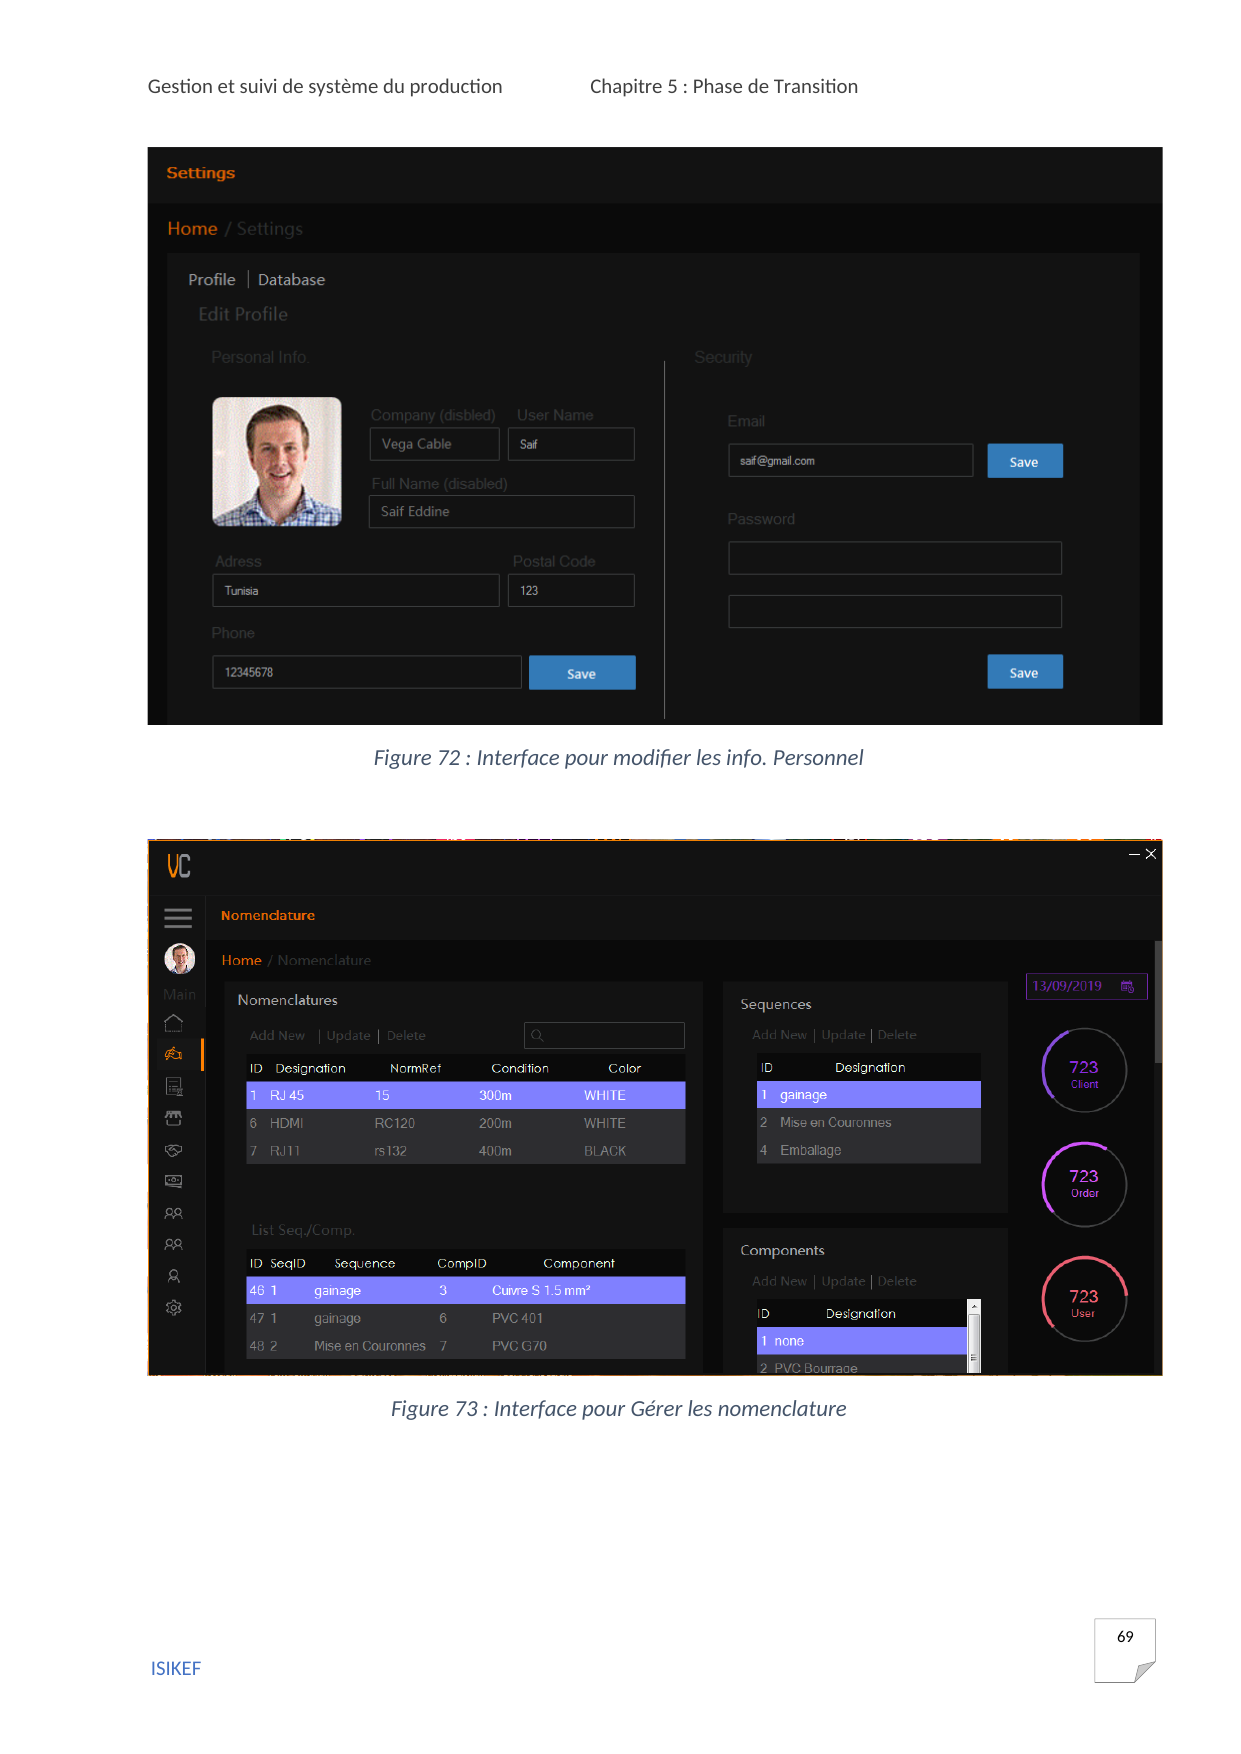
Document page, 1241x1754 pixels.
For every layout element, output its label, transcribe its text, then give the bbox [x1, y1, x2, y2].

text Figure 72 : Interface pour modifier les info. Personnel [148, 743, 1093, 772]
text Figure 73 : Interface pour Gérer les nomenclature [148, 1394, 1093, 1422]
picture [147, 147, 1163, 725]
picture [147, 839, 1163, 1376]
